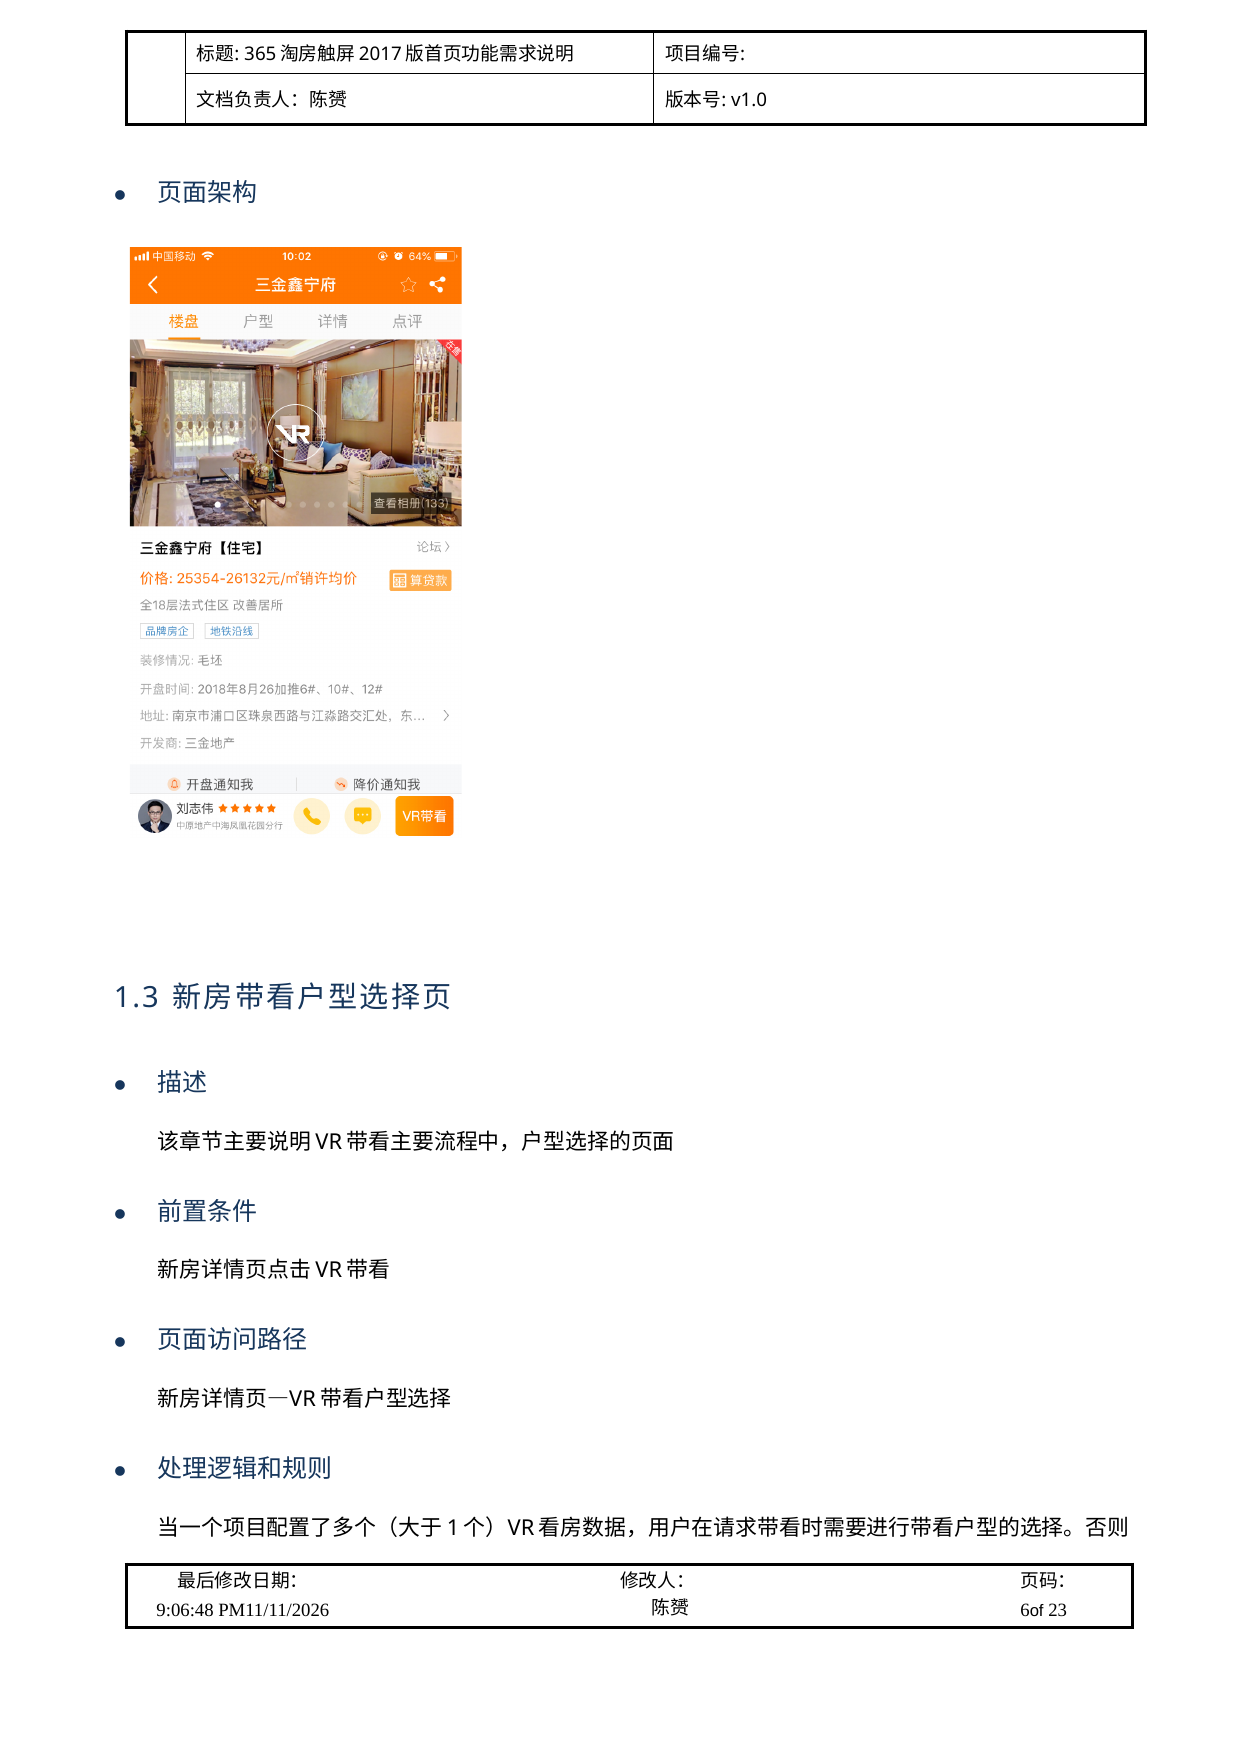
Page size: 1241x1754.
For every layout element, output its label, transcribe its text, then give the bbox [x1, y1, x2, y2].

text 新房详情页点击VR带看 [158, 1252, 1131, 1285]
text 描述 [113, 1048, 1131, 1113]
text 页面架构 [113, 158, 1131, 223]
text 前置条件 [113, 1177, 1131, 1242]
picture [129, 247, 462, 838]
text 处理逻辑和规则 [113, 1434, 1131, 1499]
text 页面访问路径 [113, 1306, 1131, 1371]
subtitle 新房带看户型选择页 [113, 962, 1131, 1027]
text 新房详情页—VR带看户型选择 [158, 1381, 1131, 1413]
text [113, 1510, 1131, 1542]
text 该章节主要说明VR带看主要流程中，户型选择的页面 [158, 1123, 1131, 1156]
